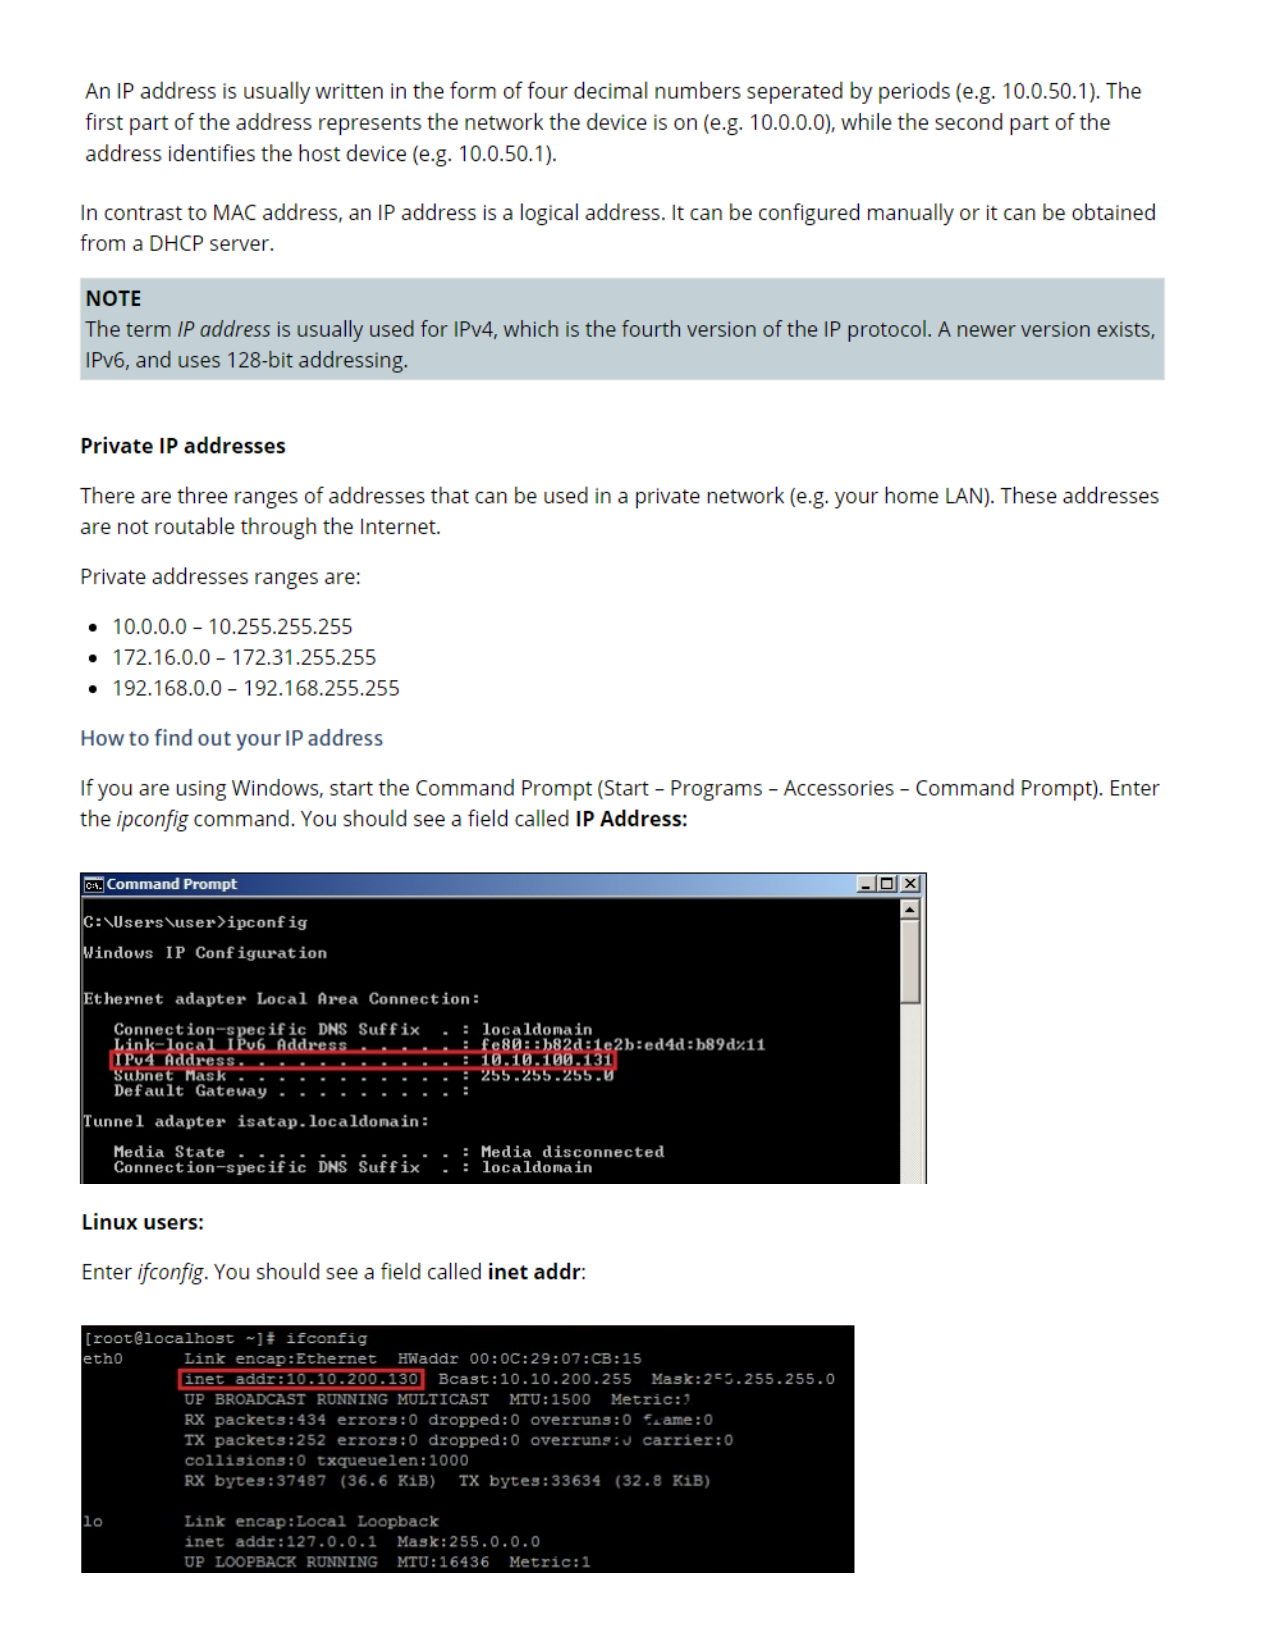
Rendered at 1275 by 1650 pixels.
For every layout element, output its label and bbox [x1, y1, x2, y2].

picture [75, 202, 1183, 1184]
picture [75, 75, 1200, 177]
picture [75, 1208, 1180, 1573]
